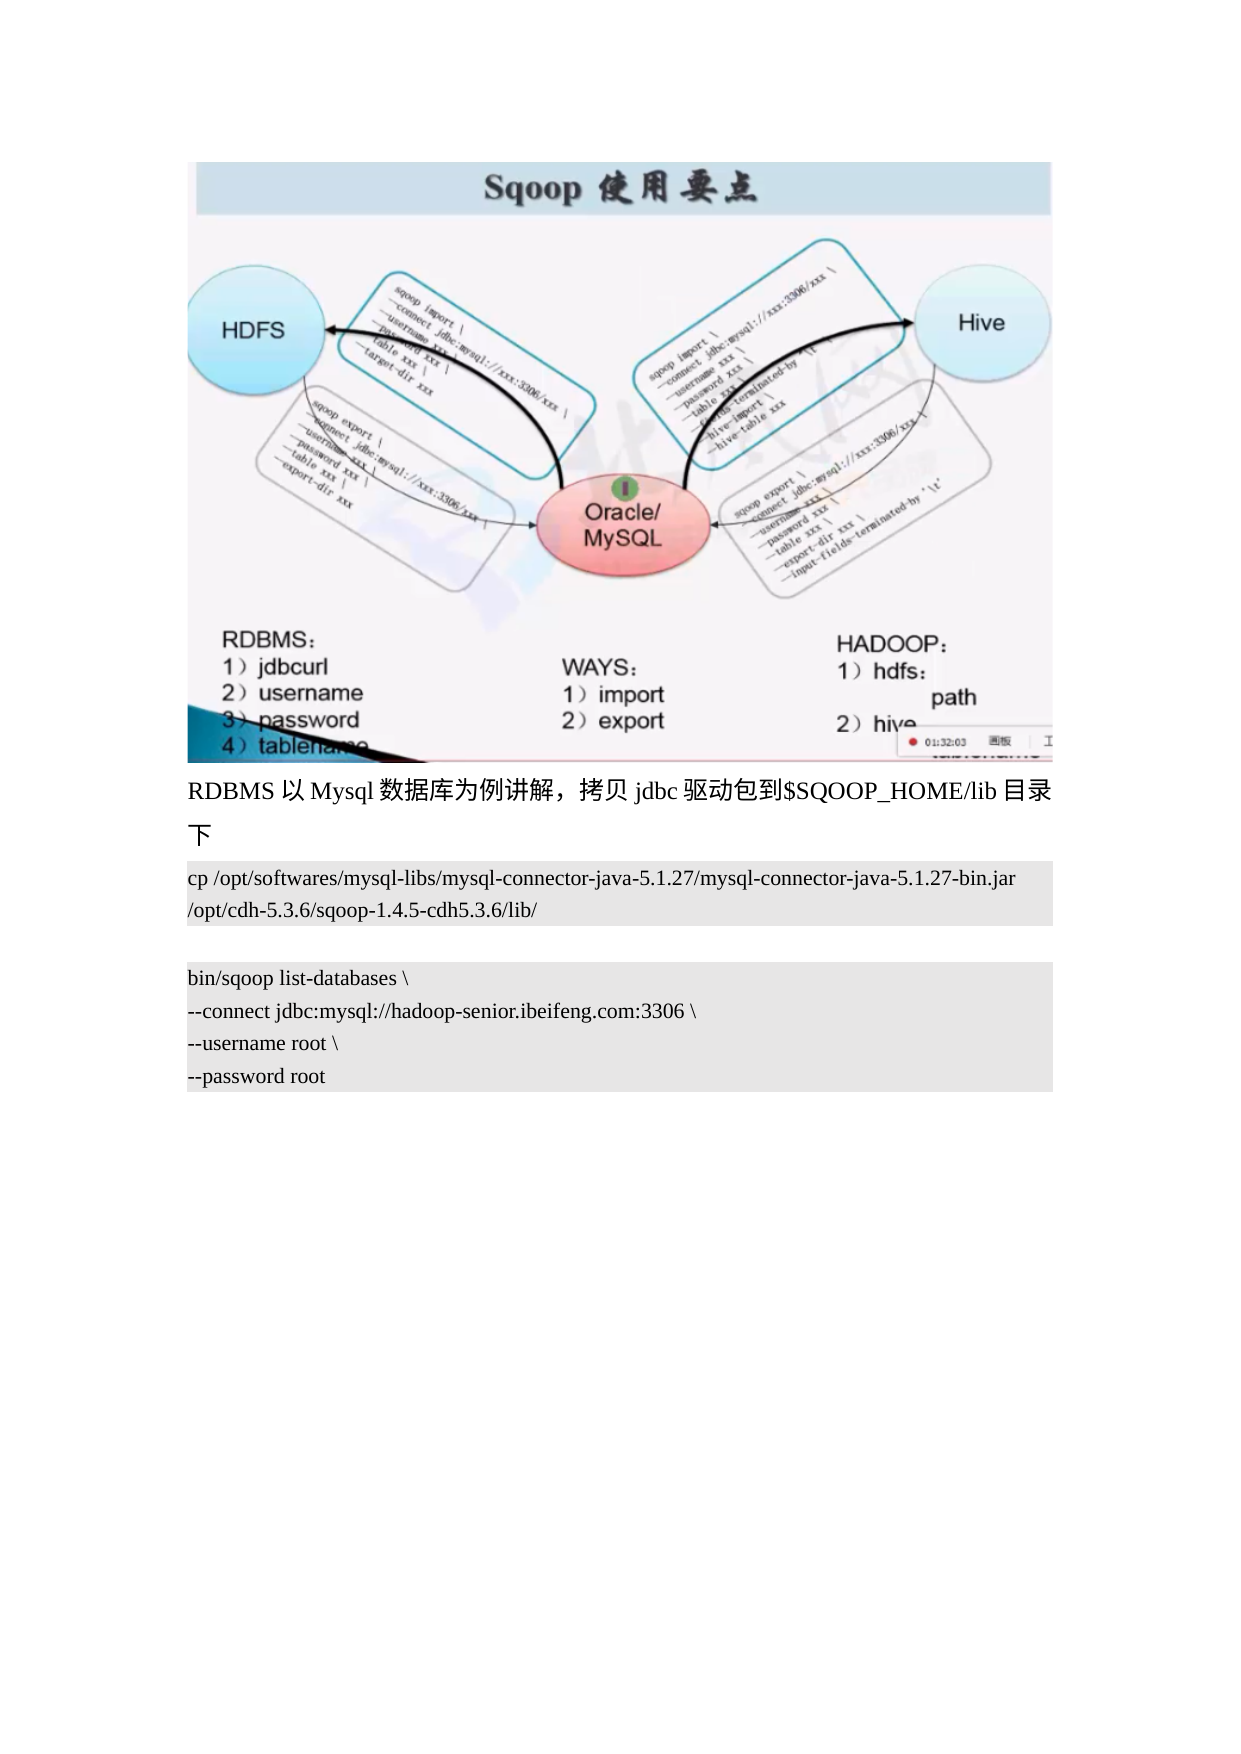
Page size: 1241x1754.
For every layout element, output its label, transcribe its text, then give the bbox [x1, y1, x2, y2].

text cp /opt/softwares/mysql-libs/mysql-connector-java-5.1.27/mysql-connector-java-5.1.27-bin.jar /opt/cdh-5.3.6/sqoop-1.4.5-cdh5.3.6/lib/ [187, 861, 1053, 926]
text --connect jdbc:mysql://hadoop-senior.ibeifeng.com:3306 \ [187, 994, 1053, 1027]
text --password root [187, 1059, 1053, 1092]
text bin/sqoop list-databases \ [187, 962, 1053, 994]
text --username root \ [187, 1027, 1053, 1059]
picture [187, 162, 1053, 763]
text RDBMS以Mysql数据库为例讲解，拷贝jdbc驱动包到$SQOOP_HOME/lib目录下 [187, 770, 1053, 852]
